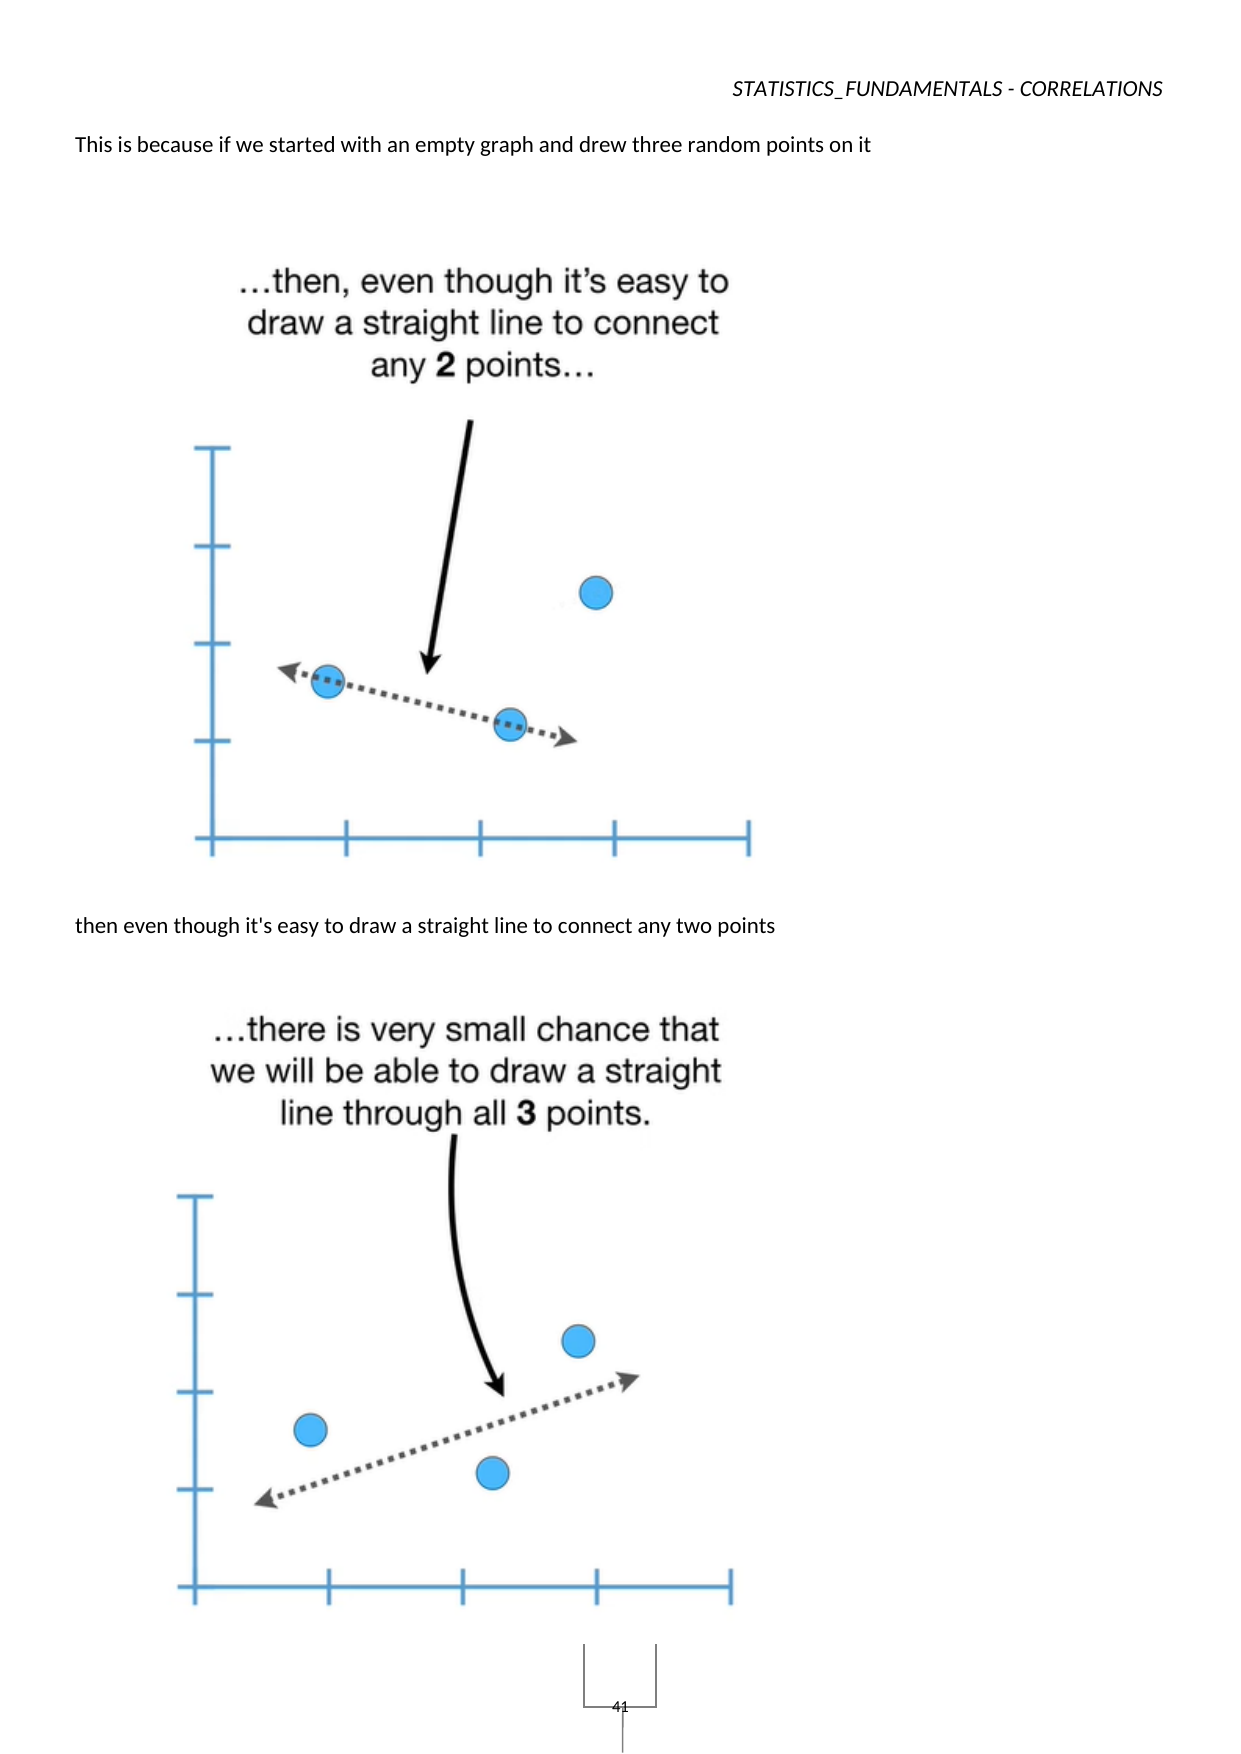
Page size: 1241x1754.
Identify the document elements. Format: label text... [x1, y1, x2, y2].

picture [75, 967, 847, 1644]
picture [75, 185, 890, 911]
text then even though it's easy to draw a straight line to connect any two points [75, 911, 1165, 939]
text This is because if we started with an empty graph and drew three random points on it [75, 130, 1165, 158]
